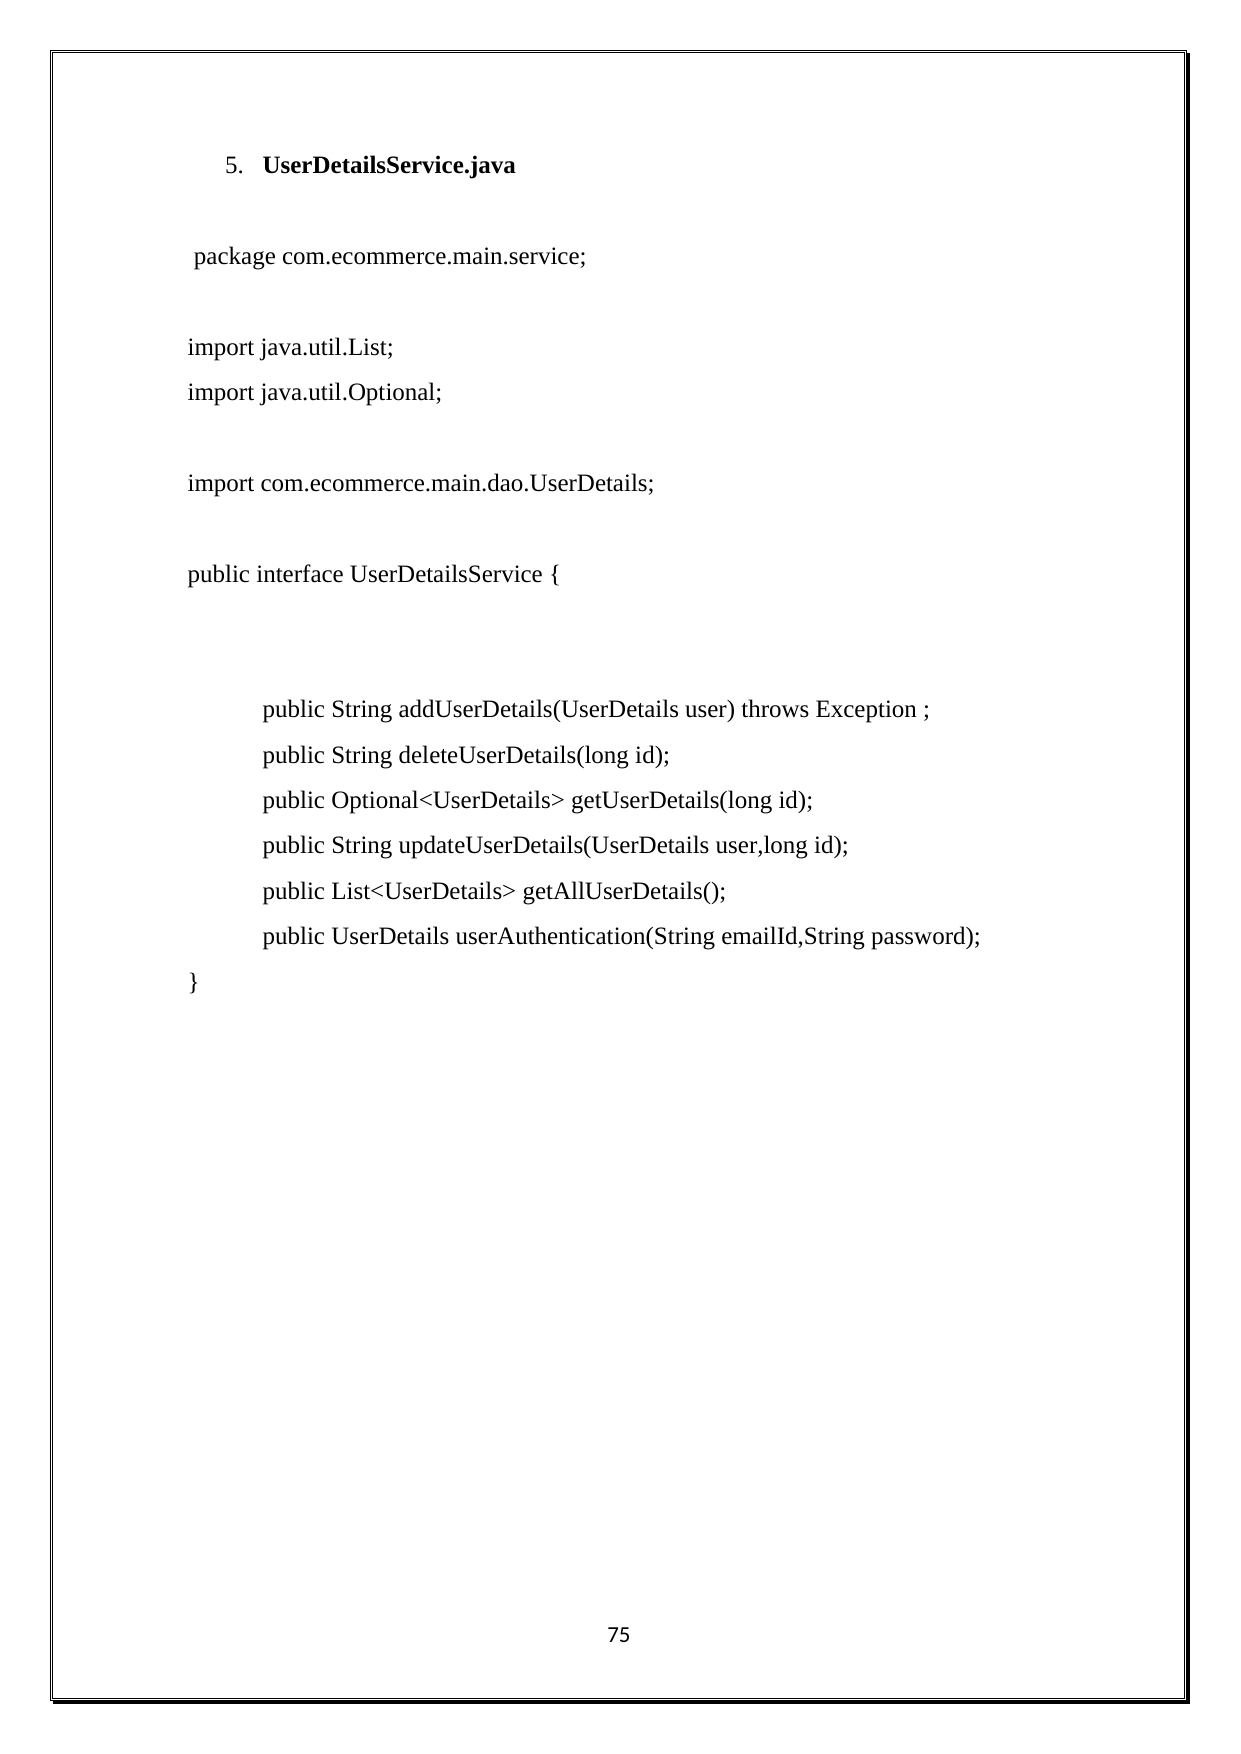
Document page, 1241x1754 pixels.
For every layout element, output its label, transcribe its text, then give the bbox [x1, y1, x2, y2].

text package com.ecommerce.main.service; [187, 241, 1049, 269]
text } [187, 967, 1049, 996]
text public List<UserDetails> getAllUserDetails(); [187, 876, 1049, 905]
text import java.util.List; [187, 332, 1049, 360]
text public UserDetails userAuthentication(String emailId,String password); [187, 921, 1049, 950]
list UserDetailsService.java [225, 150, 1049, 179]
text public Optional<UserDetails> getUserDetails(long id); [187, 785, 1049, 814]
text public String updateUserDetails(UserDetails user,long id); [187, 831, 1049, 859]
text import java.util.Optional; [187, 377, 1049, 406]
text import com.ecommerce.main.dao.UserDetails; [187, 468, 1049, 497]
text public String deleteUserDetails(long id); [187, 740, 1049, 768]
text public interface UserDetailsService { [187, 559, 1049, 587]
text public String addUserDetails(UserDetails user) throws Exception ; [187, 694, 1049, 723]
